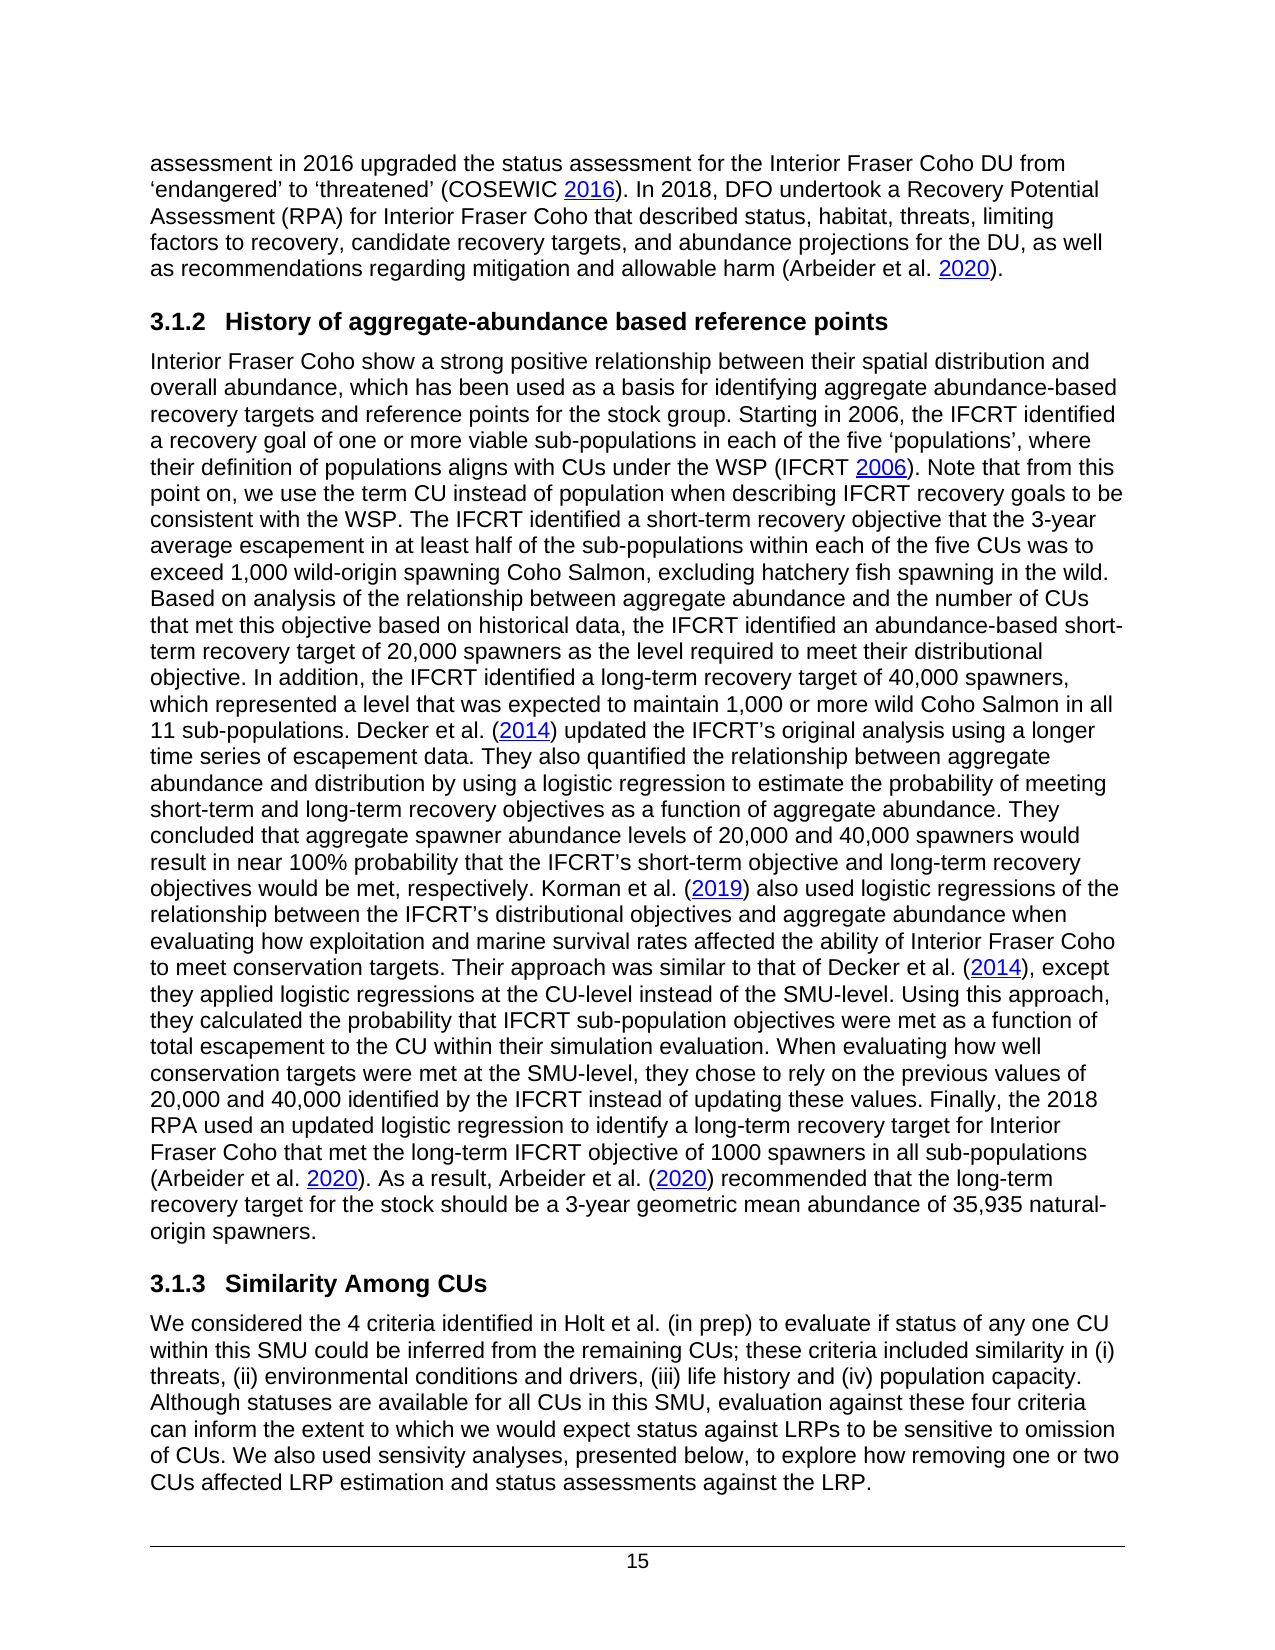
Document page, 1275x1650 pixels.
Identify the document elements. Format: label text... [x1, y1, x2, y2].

text We considered the 4 criteria identified in Holt et al. (in prep) to evaluate if status of any one CU within this SMU could be inferred from the remaining CUs; these criteria included similarity in (i) threats, (ii) environmental conditions and drivers, (iii) life history and (iv) population capacity. Although statuses are available for all CUs in this SMU, evaluation against these four criteria can inform the extent to which we would expect status against LRPs to be sensitive to omission of CUs. We also used sensivity analyses, presented below, to explore how removing one or two CUs affected LRP estimation and status assessments against the LRP. [150, 1310, 1125, 1495]
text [150, 150, 1125, 282]
subtitle 3.1.2 History of aggregate-abundance based reference points [150, 307, 1125, 336]
text Interior Fraser Coho show a strong positive relationship between their spatial distribution and overall abundance, which has been used as a basis for identifying aggregate abundance-based recovery targets and reference points for the stock group. Starting in 2006, the IFCRT identified a recovery goal of one or more viable sub-populations in each of the five ‘populations’, where their definition of populations aligns with CUs under the WSP (IFCRT 2006). Note that from this point on, we use the term CU instead of population when describing IFCRT recovery goals to be consistent with the WSP. The IFCRT identified a short-term recovery objective that the 3-year average escapement in at least half of the sub-populations within each of the five CUs was to exceed 1,000 wild-origin spawning Coho Salmon, excluding hatchery fish spawning in the wild. Based on analysis of the relationship between aggregate abundance and the number of CUs that met this objective based on historical data, the IFCRT identified an abundance-based short-term recovery target of 20,000 spawners as the level required to meet their distributional objective. In addition, the IFCRT identified a long-term recovery target of 40,000 spawners, which represented a level that was expected to maintain 1,000 or more wild Coho Salmon in all 11 sub-populations. Decker et al. (2014) updated the IFCRT’s original analysis using a longer time series of escapement data. They also quantified the relationship between aggregate abundance and distribution by using a logistic regression to estimate the probability of meeting short-term and long-term recovery objectives as a function of aggregate abundance. They concluded that aggregate spawner abundance levels of 20,000 and 40,000 spawners would result in near 100% probability that the IFCRT’s short-term objective and long-term recovery objectives would be met, respectively. Korman et al. (2019) also used logistic regressions of the relationship between the IFCRT’s distributional objectives and aggregate abundance when evaluating how exploitation and marine survival rates affected the ability of Interior Fraser Coho to meet conservation targets. Their approach was similar to that of Decker et al. (2014), except they applied logistic regressions at the CU-level instead of the SMU-level. Using this approach, they calculated the probability that IFCRT sub-population objectives were met as a function of total escapement to the CU within their simulation evaluation. When evaluating how well conservation targets were met at the SMU-level, they chose to rely on the previous values of 20,000 and 40,000 identified by the IFCRT instead of updating these values. Finally, the 2018 RPA used an updated logistic regression to identify a long-term recovery target for Interior Fraser Coho that met the long-term IFCRT objective of 1000 spawners in all sub-populations (Arbeider et al. 2020). As a result, Arbeider et al. (2020) recommended that the long-term recovery target for the stock should be a 3-year geometric mean abundance of 35,935 natural-origin spawners. [150, 348, 1125, 1244]
subtitle 3.1.3 Similarity Among CUs [150, 1269, 1125, 1298]
